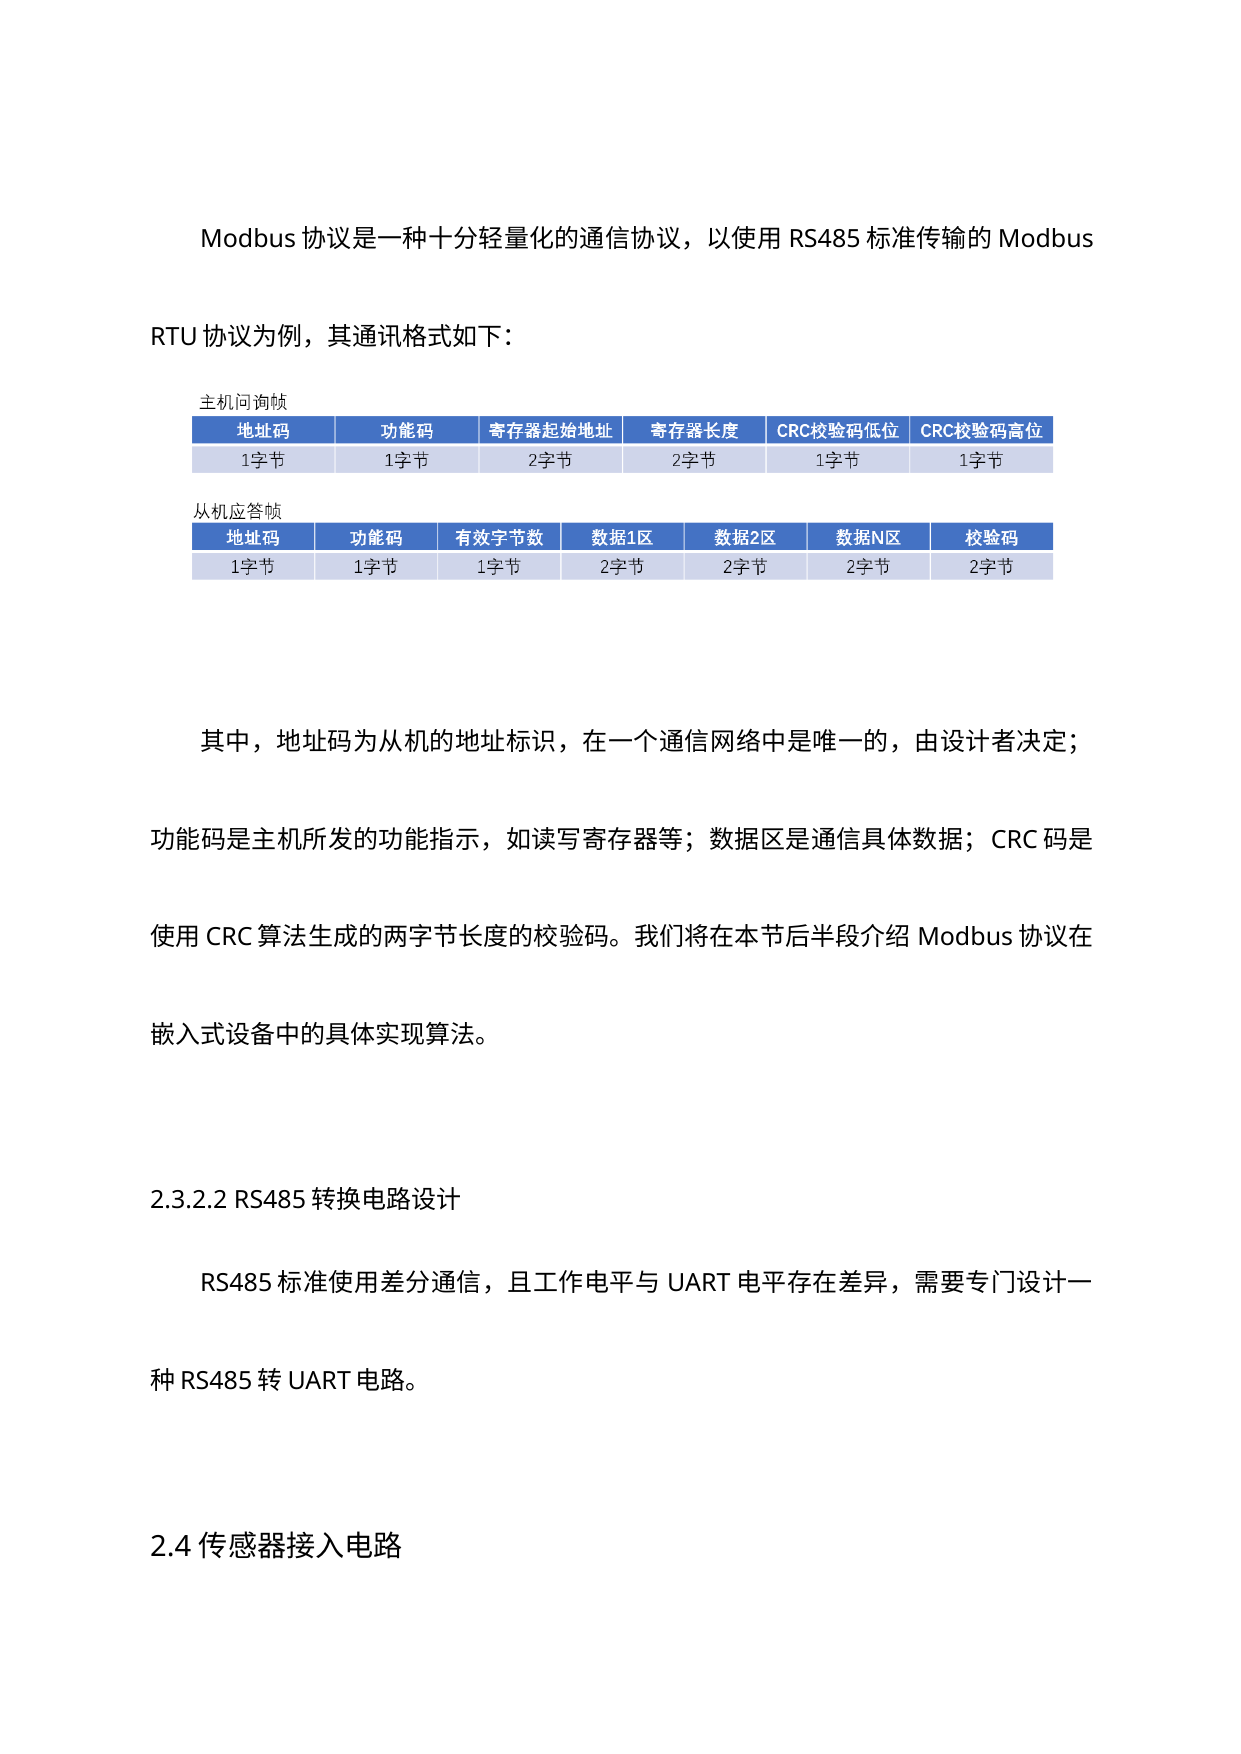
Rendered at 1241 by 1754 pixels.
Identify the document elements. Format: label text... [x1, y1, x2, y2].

text Modbus协议是一种十分轻量化的通信协议，以使用RS485标准传输的Modbus RTU协议为例，其通讯格式如下： [150, 204, 1094, 367]
text 2.4 传感器接入电路 [150, 1511, 1094, 1576]
picture [185, 384, 1059, 593]
text RS485标准使用差分通信，且工作电平与UART电平存在差异，需要专门设计一种RS485转UART电路。 [150, 1248, 1094, 1411]
text 其中，地址码为从机的地址标识，在一个通信网络中是唯一的，由设计者决定；功能码是主机所发的功能指示，如读写寄存器等；数据区是通信具体数据；CRC码是使用CRC算法生成的两字节长度的校验码。我们将在本节后半段介绍Modbus协议在嵌入式设备中的具体实现算法。 [150, 707, 1094, 1065]
text 2.3.2.2 RS485转换电路设计 [150, 1165, 1094, 1230]
